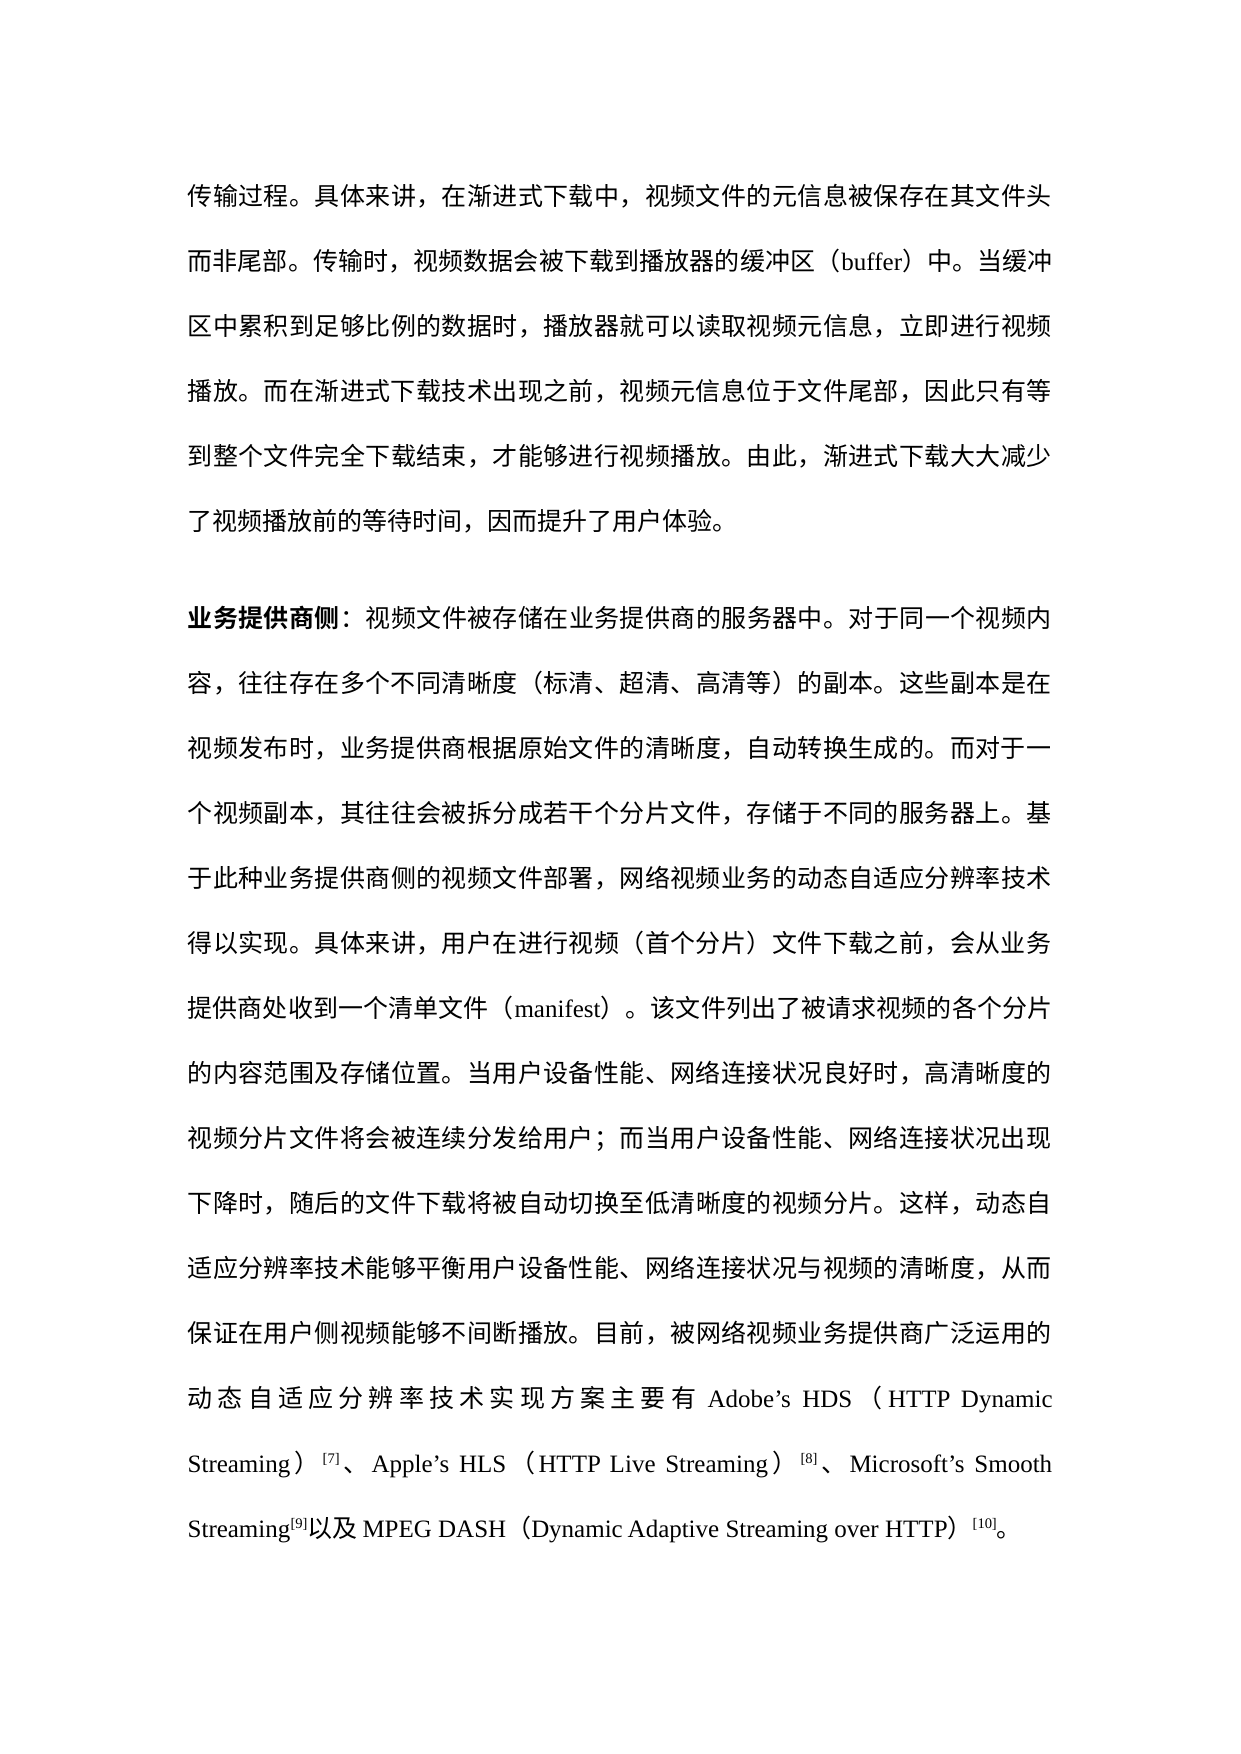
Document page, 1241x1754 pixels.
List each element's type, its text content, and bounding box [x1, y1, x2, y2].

text 业务提供商侧：视频文件被存储在业务提供商的服务器中。对于同一个视频内容，往往存在多个不同清晰度（标清、超清、高清等）的副本。这些副本是在视频发布时，业务提供商根据原始文件的清晰度，自动转换生成的。而对于一个视频副本，其往往会被拆分成若干个分片文件，存储于不同的服务器上。基于此种业务提供商侧的视频文件部署，网络视频业务的动态自适应分辨率技术得以实现。具体来讲，用户在进行视频（首个分片）文件下载之前，会从业务提供商处收到一个清单文件（manifest）。该文件列出了被请求视频的各个分片的内容范围及存储位置。当用户设备性能、网络连接状况良好时，高清晰度的视频分片文件将会被连续分发给用户；而当用户设备性能、网络连接状况出现下降时，随后的文件下载将被自动切换至低清晰度的视频分片。这样，动态自适应分辨率技术能够平衡用户设备性能、网络连接状况与视频的清晰度，从而保证在用户侧视频能够不间断播放。目前，被网络视频业务提供商广泛运用的动态自适应分辨率技术实现方案主要有Adobe’s HDS（HTTP Dynamic Streaming）[7]、Apple’s HLS（HTTP Live Streaming）[8]、Microsoft’s Smooth Streaming[9]以及MPEG DASH（Dynamic Adaptive Streaming over HTTP）[10]。 [187, 584, 1053, 1559]
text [187, 162, 1053, 552]
